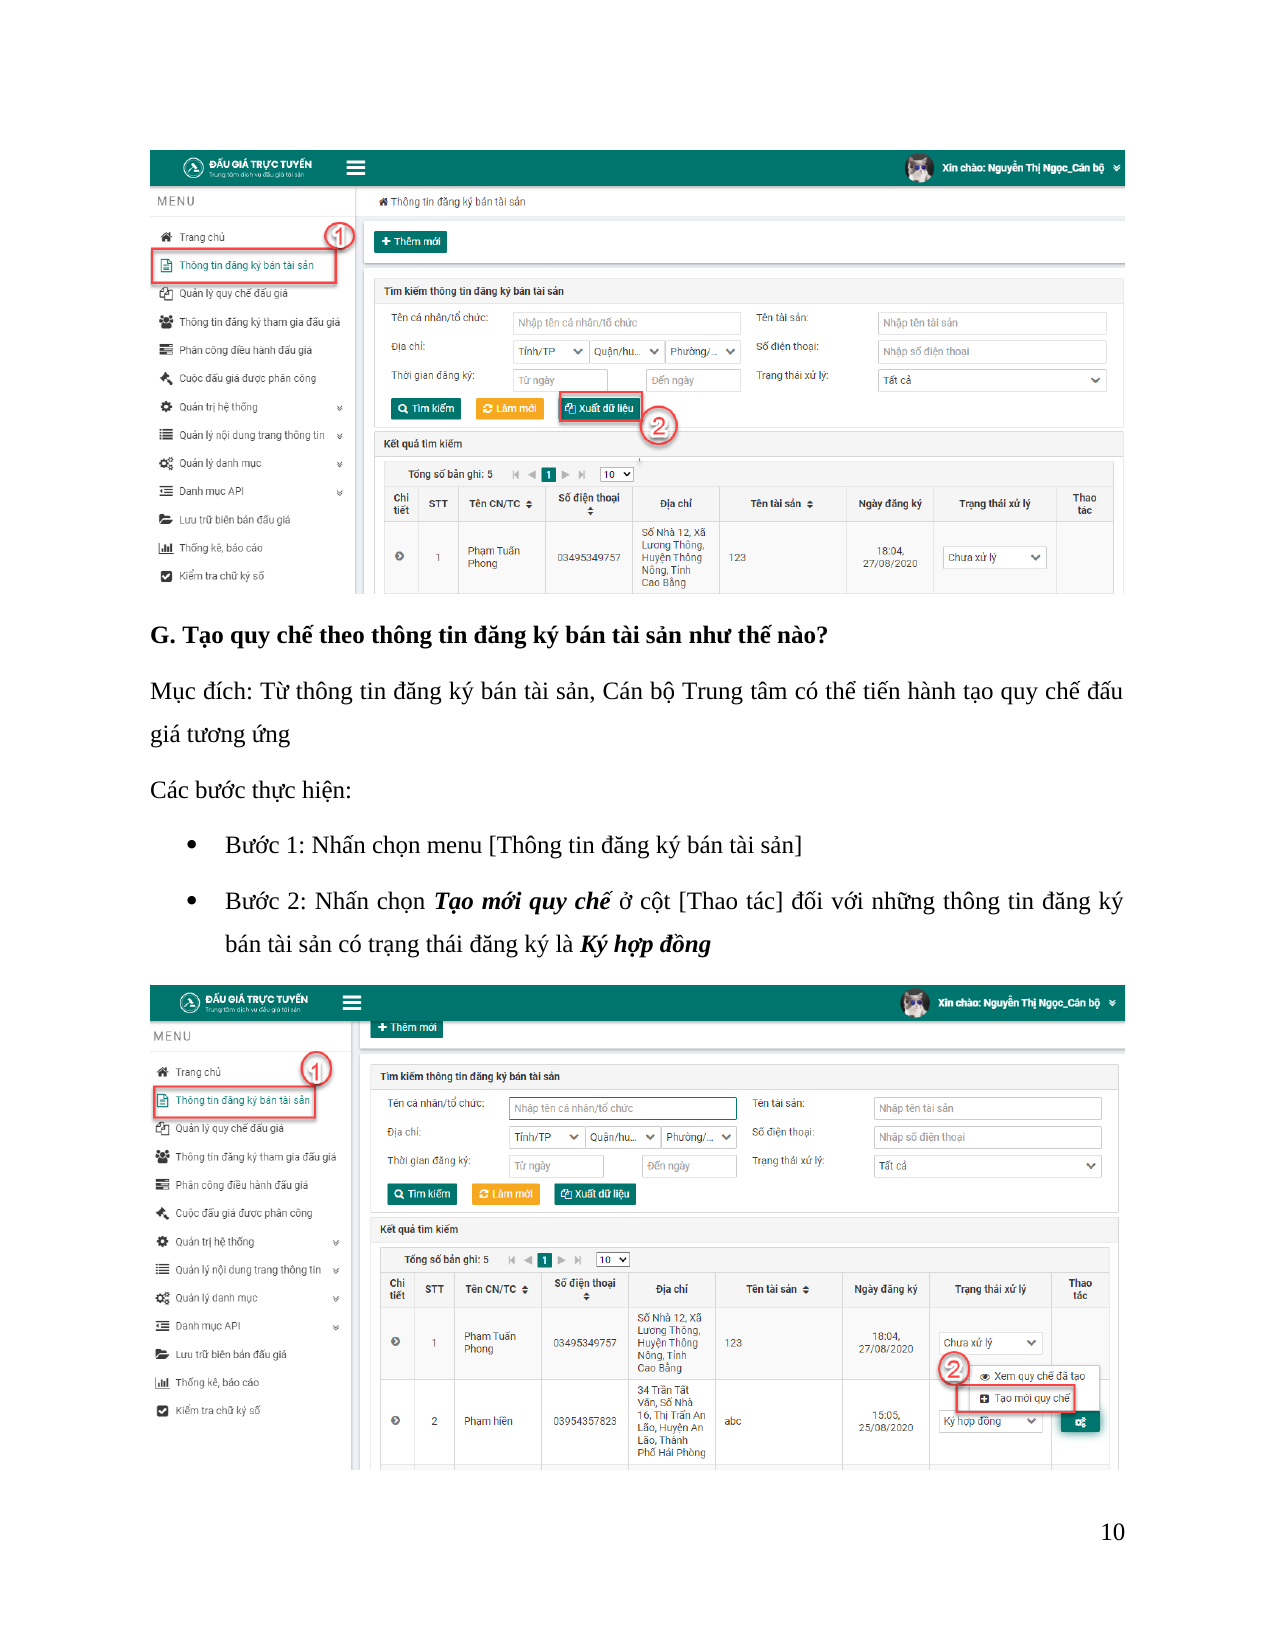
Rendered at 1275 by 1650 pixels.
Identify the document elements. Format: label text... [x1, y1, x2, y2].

picture [150, 985, 1125, 1470]
text Bước 2: Nhấn chọn Tạo mới quy chế ở cột [Thao tác] đối với những thông tin đăng ký bán tài sản có trạng thái đăng ký là Ký hợp đồng [187, 886, 1125, 958]
text Mục đích: Từ thông tin đăng ký bán tài sản, Cán bộ Trung tâm có thể tiến hành tạo quy chế đấu giá tương ứng [150, 676, 1125, 748]
picture [150, 150, 1125, 594]
subtitle Tạo quy chế theo thông tin đăng ký bán tài sản như thế nào? [150, 621, 1125, 649]
text Bước 1: Nhấn chọn menu [Thông tin đăng ký bán tài sản] [187, 831, 1125, 859]
text Các bước thực hiện: [150, 775, 1125, 804]
